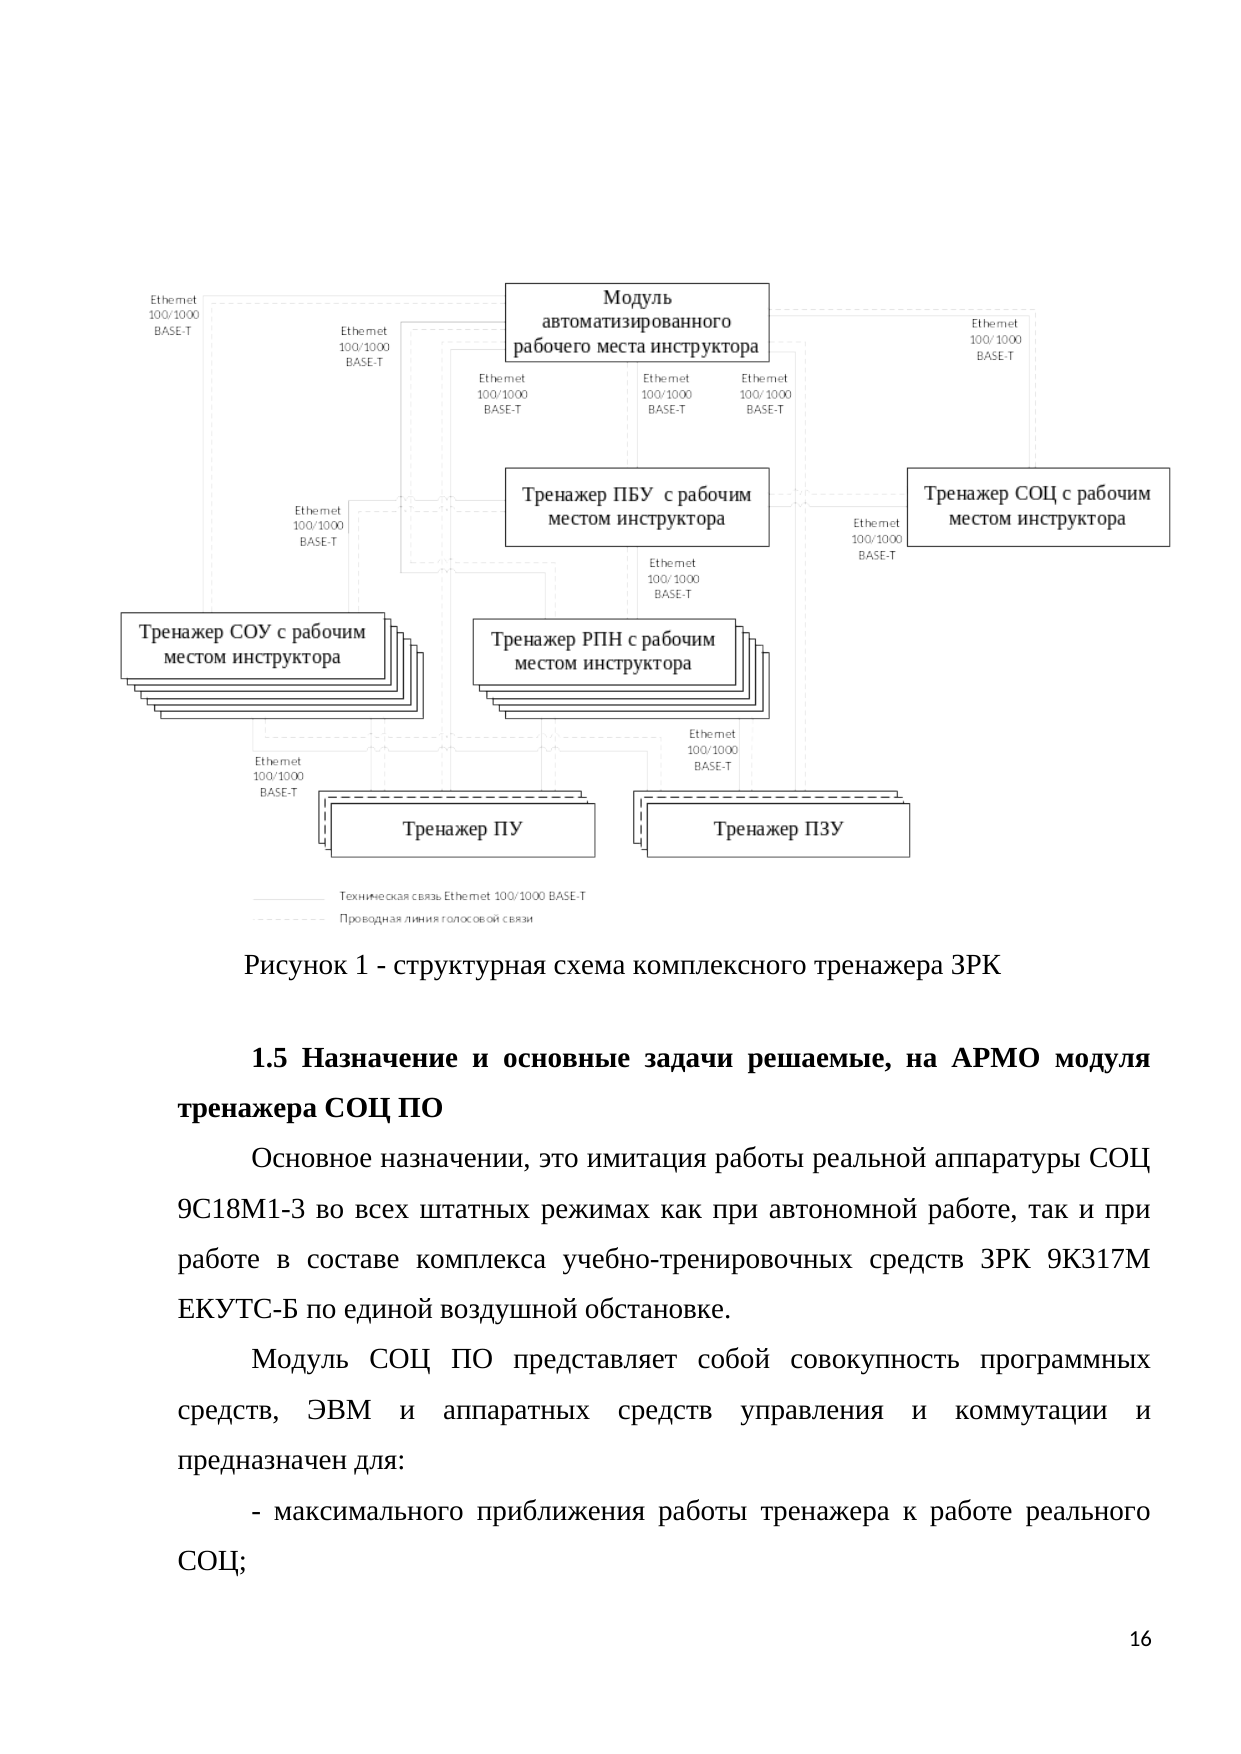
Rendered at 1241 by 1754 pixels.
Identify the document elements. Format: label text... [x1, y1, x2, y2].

text 1.5 Назначение и основные задачи решаемые, на АРМО модуля тренажера СОЦ ПО [177, 1040, 1152, 1124]
text Модуль СОЦ ПО представляет собой совокупность программных средств, ЭВМ и аппаратных средств управления и коммутации и предназначен для: [177, 1342, 1152, 1476]
text Рисунок 1 - структурная схема комплексного тренажера ЗРК [177, 947, 1152, 981]
text - максимального приближения работы тренажера к работе реального СОЦ; [177, 1493, 1152, 1576]
text Основное назначении, это имитация работы реальной аппаратуры СОЦ 9С18М1-3 во всех штатных режимах как при автономной работе, так и при работе в составе комплекса учебно-тренировочных средств ЗРК 9К317М ЕКУТС-Б по единой воздушной обстановке. [177, 1140, 1152, 1325]
